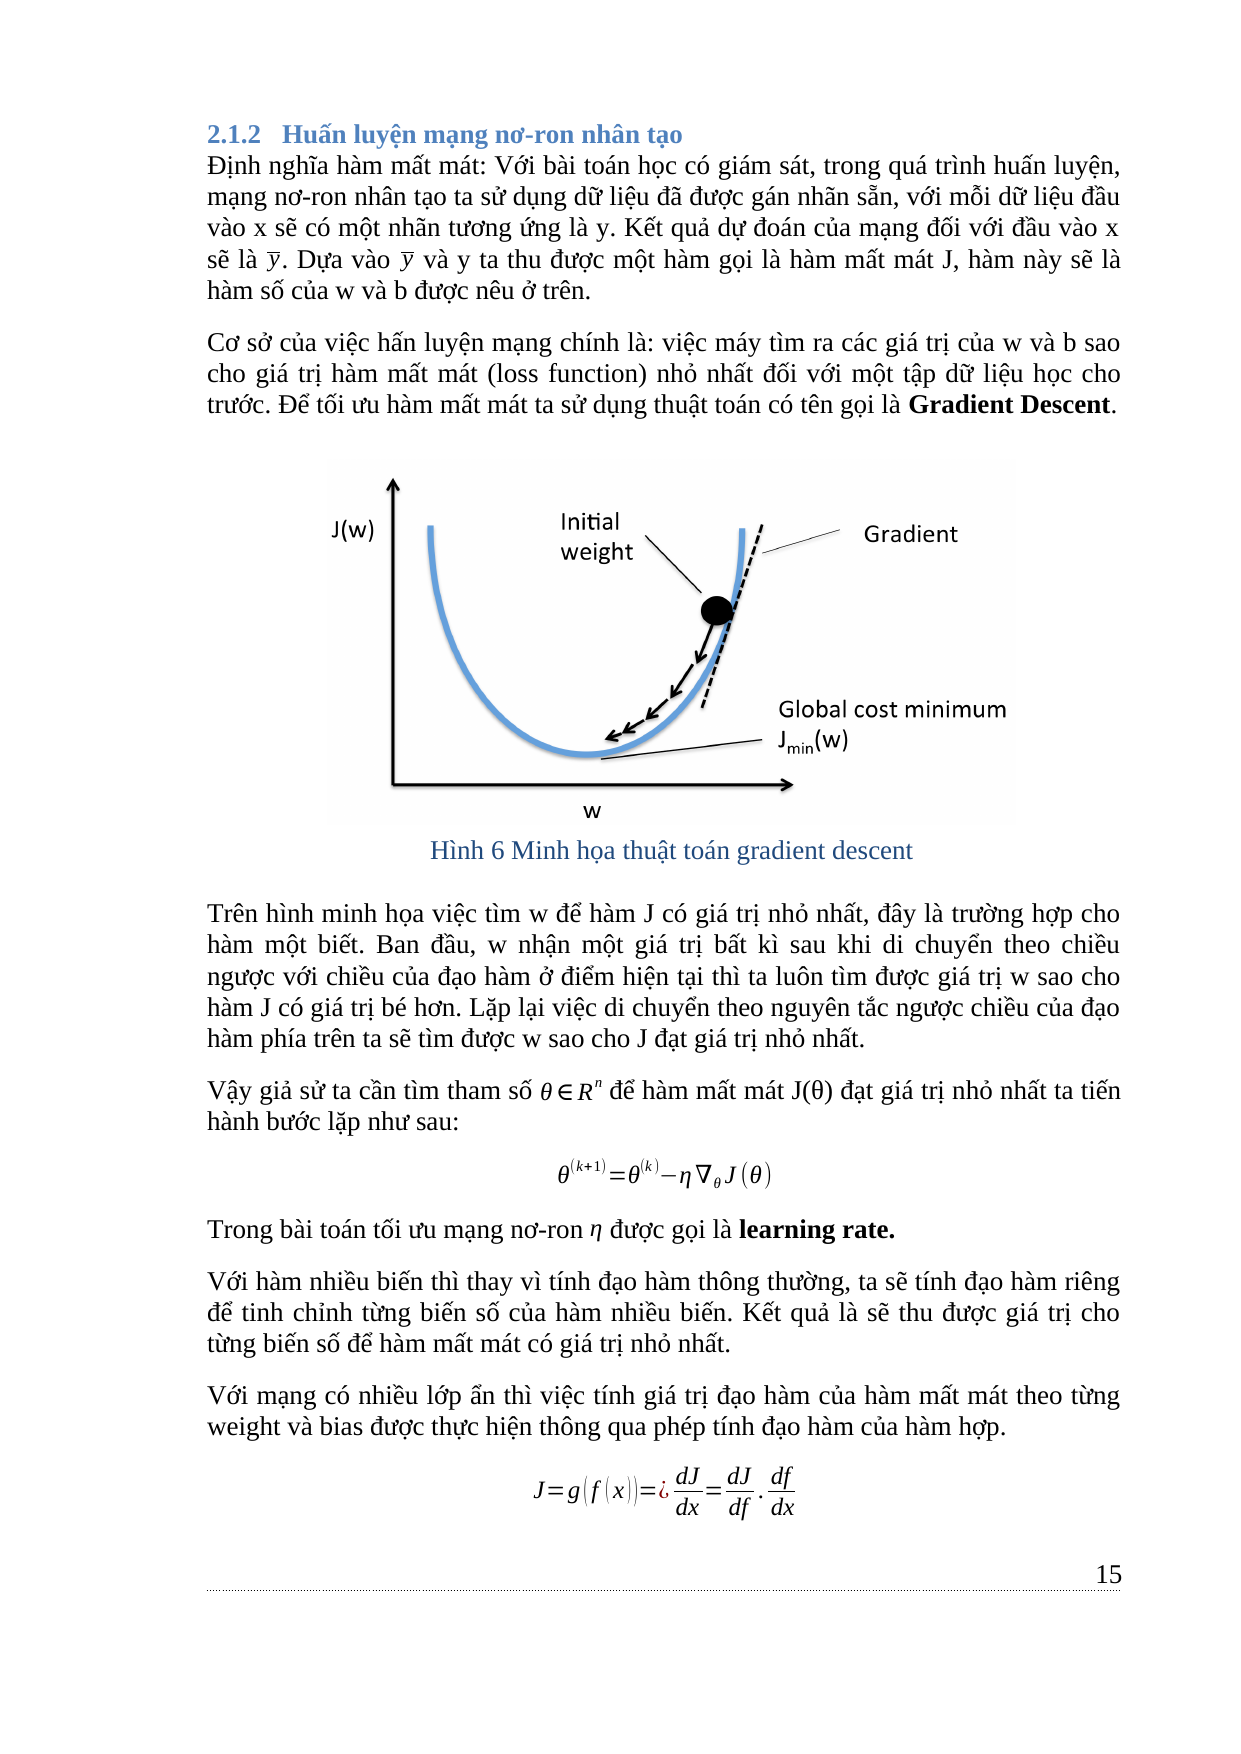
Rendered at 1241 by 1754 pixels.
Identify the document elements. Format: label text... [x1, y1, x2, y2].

text Với mạng có nhiều lớp ẩn thì việc tính giá trị đạo hàm của hàm mất mát theo từng weight và bias được thực hiện thông qua phép tính đạo hàm của hàm hợp. [207, 1379, 1122, 1442]
text Định nghĩa hàm mất mát: Với bài toán học có giám sát, trong quá trình huấn luyện, mạng nơ-ron nhân tạo ta sử dụng dữ liệu đã được gán nhãn sẵn, với mỗi dữ liệu đầu vào x sẽ có một nhãn tương ứng là y. Kết quả dự đoán của mạng đối với đầu vào x sẽ là . Dựa vào và y ta thu được một hàm gọi là hàm mất mát J, hàm này sẽ là hàm số của w và b được nêu ở trên. [207, 149, 1122, 305]
text Cơ sở của việc hấn luyện mạng chính là: việc máy tìm ra các giá trị của w và b sao cho giá trị hàm mất mát (loss function) nhỏ nhất đối với một tập dữ liệu học cho trước. Để tối ưu hàm mất mát ta sử dụng thuật toán có tên gọi là Gradient Descent. [207, 326, 1122, 419]
text Với hàm nhiều biến thì thay vì tính đạo hàm thông thường, ta sẽ tính đạo hàm riêng để tinh chỉnh từng biến số của hàm nhiều biến. Kết quả là sẽ thu được giá trị cho từng biến số để hàm mất mát có giá trị nhỏ nhất. [207, 1265, 1122, 1358]
text Trong bài toán tối ưu mạng nơ-ron được gọi là learning rate. [207, 1213, 1122, 1244]
text Trên hình minh họa việc tìm w để hàm J có giá trị nhỏ nhất, đây là trường hợp cho hàm một biết. Ban đầu, w nhận một giá trị bất kì sau khi di chuyển theo chiều ngược với chiều của đạo hàm ở điểm hiện tại thì ta luôn tìm được giá trị w sao cho hàm J có giá trị bé hơn. Lặp lại việc di chuyển theo nguyên tắc ngược chiều của đạo hàm phía trên ta sẽ tìm được w sao cho J đạt giá trị nhỏ nhất. [207, 897, 1122, 1053]
text Vậy giả sử ta cần tìm tham số để hàm mất mát J(θ) đạt giá trị nhỏ nhất ta tiến hành bước lặp như sau: [207, 1074, 1122, 1136]
picture [326, 459, 1017, 825]
subtitle 2.1.2 Huấn luyện mạng nơ-ron nhân tạo [207, 118, 1122, 149]
